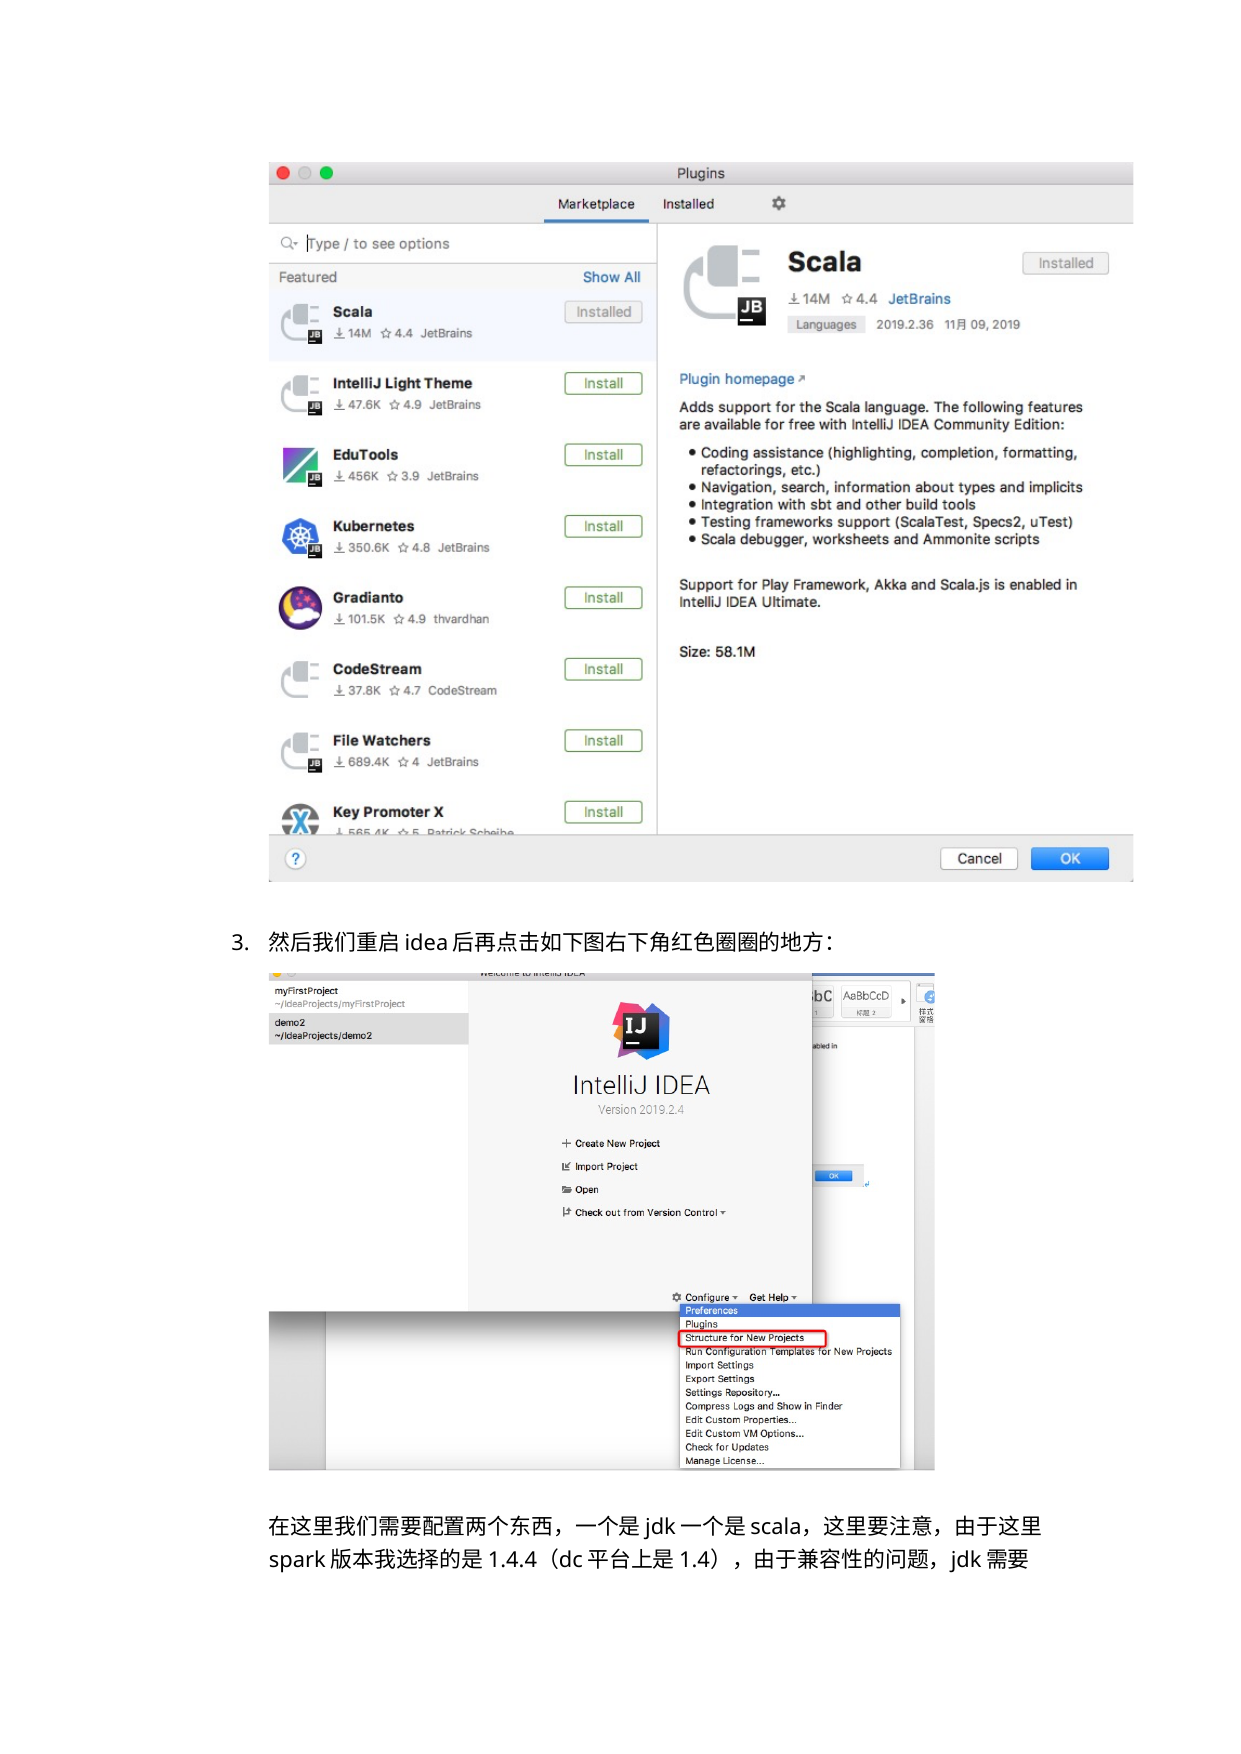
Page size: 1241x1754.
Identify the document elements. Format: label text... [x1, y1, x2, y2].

picture [268, 162, 1134, 882]
picture [268, 973, 935, 1471]
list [269, 1509, 1053, 1574]
list 然后我们重启idea后再点击如下图右下角红色圈圈的地方： [231, 925, 1053, 958]
